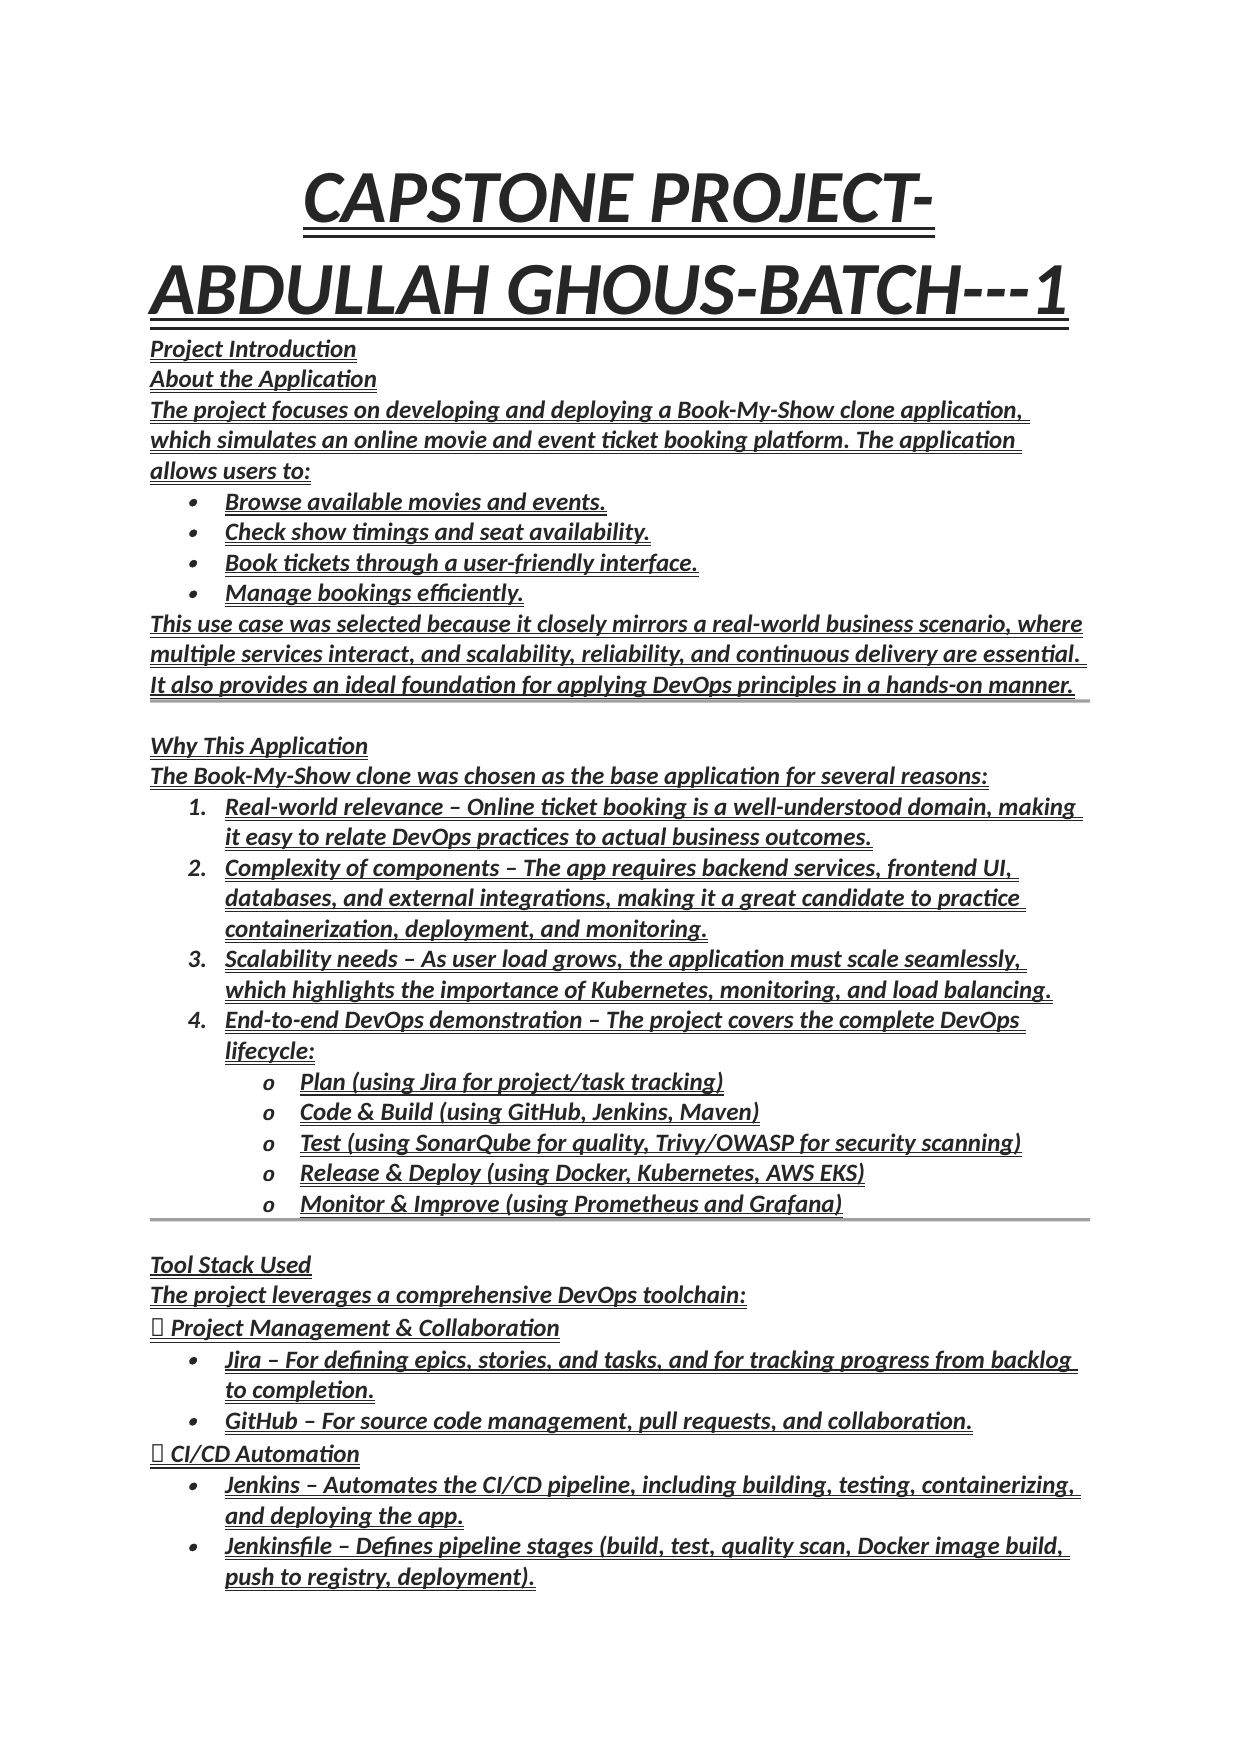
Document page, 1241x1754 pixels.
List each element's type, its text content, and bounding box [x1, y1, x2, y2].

text CAPSTONE PROJECT-ABDULLAH GHOUS-BATCH---1 [150, 150, 1090, 333]
list Check show timings and seat availability. [187, 516, 1090, 547]
list End-to-end DevOps demonstration – The project covers the complete DevOps lifecycle: [187, 1004, 1090, 1066]
list Scalability needs – As user load grows, the application must scale seamlessly, which highlights the importance of Kubernetes, monitoring, and load balancing. [187, 943, 1090, 1004]
text 🔹 CI/CD Automation [150, 1435, 1090, 1469]
list Complexity of components – The app requires backend services, frontend UI, databases, and external integrations, making it a great candidate to practice containerization, deployment, and monitoring. [187, 852, 1090, 943]
list Real-world relevance – Online ticket booking is a well-understood domain, making it easy to relate DevOps practices to actual business outcomes. [187, 791, 1090, 852]
list GitHub – For source code management, pull requests, and collaboration. [187, 1405, 1090, 1435]
text About the Application [150, 364, 1090, 394]
list Jenkins – Automates the CI/CD pipeline, including building, testing, containerizing, and deploying the app. [187, 1469, 1090, 1531]
text The project leverages a comprehensive DevOps toolchain: [150, 1279, 1090, 1310]
list Test (using SonarQube for quality, Trivy/OWASP for security scanning) [262, 1127, 1090, 1157]
text This use case was selected because it closely mirrors a real-world business scenario, where multiple services interact, and scalability, reliability, and continuous delivery are essential. It also provides an ideal foundation for applying DevOps principles in a hands-on manner. [150, 608, 1090, 699]
list Plan (using Jira for project/task tracking) [262, 1066, 1090, 1096]
text 🔹 Project Management & Collaboration [150, 1310, 1090, 1344]
list Jira – For defining epics, stories, and tasks, and for tracking progress from backlog to completion. [187, 1344, 1090, 1405]
list Monitor & Improve (using Prometheus and Grafana) [262, 1188, 1090, 1218]
list Code & Build (using GitHub, Jenkins, Maven) [262, 1096, 1090, 1127]
text The project focuses on developing and deploying a Book-My-Show clone application, which simulates an online movie and event ticket booking platform. The application allows users to: [150, 394, 1090, 486]
list Browse available movies and events. [187, 486, 1090, 516]
list Manage bookings efficiently. [187, 577, 1090, 608]
text The Book-My-Show clone was chosen as the base application for several reasons: [150, 760, 1090, 791]
text Why This Application [150, 730, 1090, 760]
list Book tickets through a user-friendly interface. [187, 547, 1090, 577]
list Release & Deploy (using Docker, Kubernetes, AWS EKS) [262, 1157, 1090, 1188]
text Tool Stack Used [150, 1249, 1090, 1279]
text Project Introduction [150, 333, 1090, 364]
list Jenkinsfile – Defines pipeline stages (build, test, quality scan, Docker image build, push to registry, deployment). [187, 1531, 1090, 1592]
